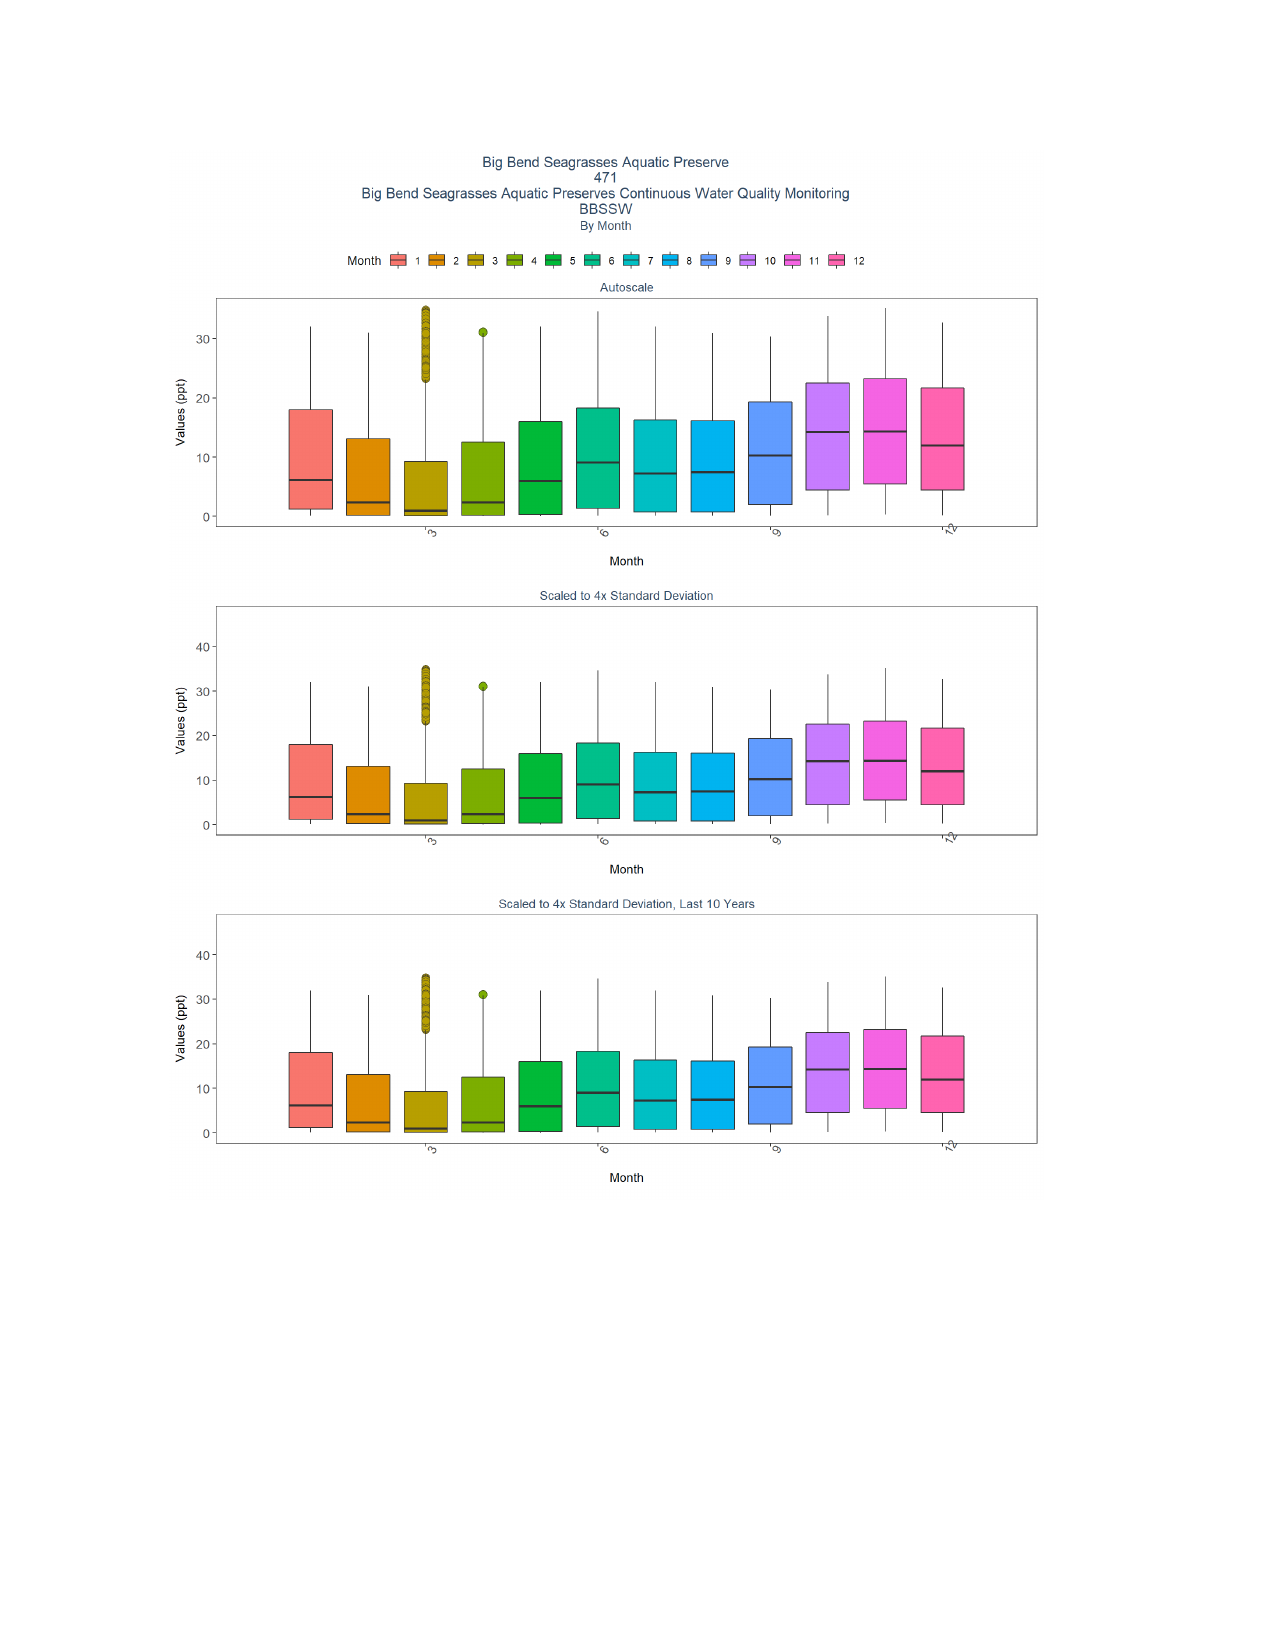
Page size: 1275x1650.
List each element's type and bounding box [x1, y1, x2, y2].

picture [168, 150, 1044, 1200]
